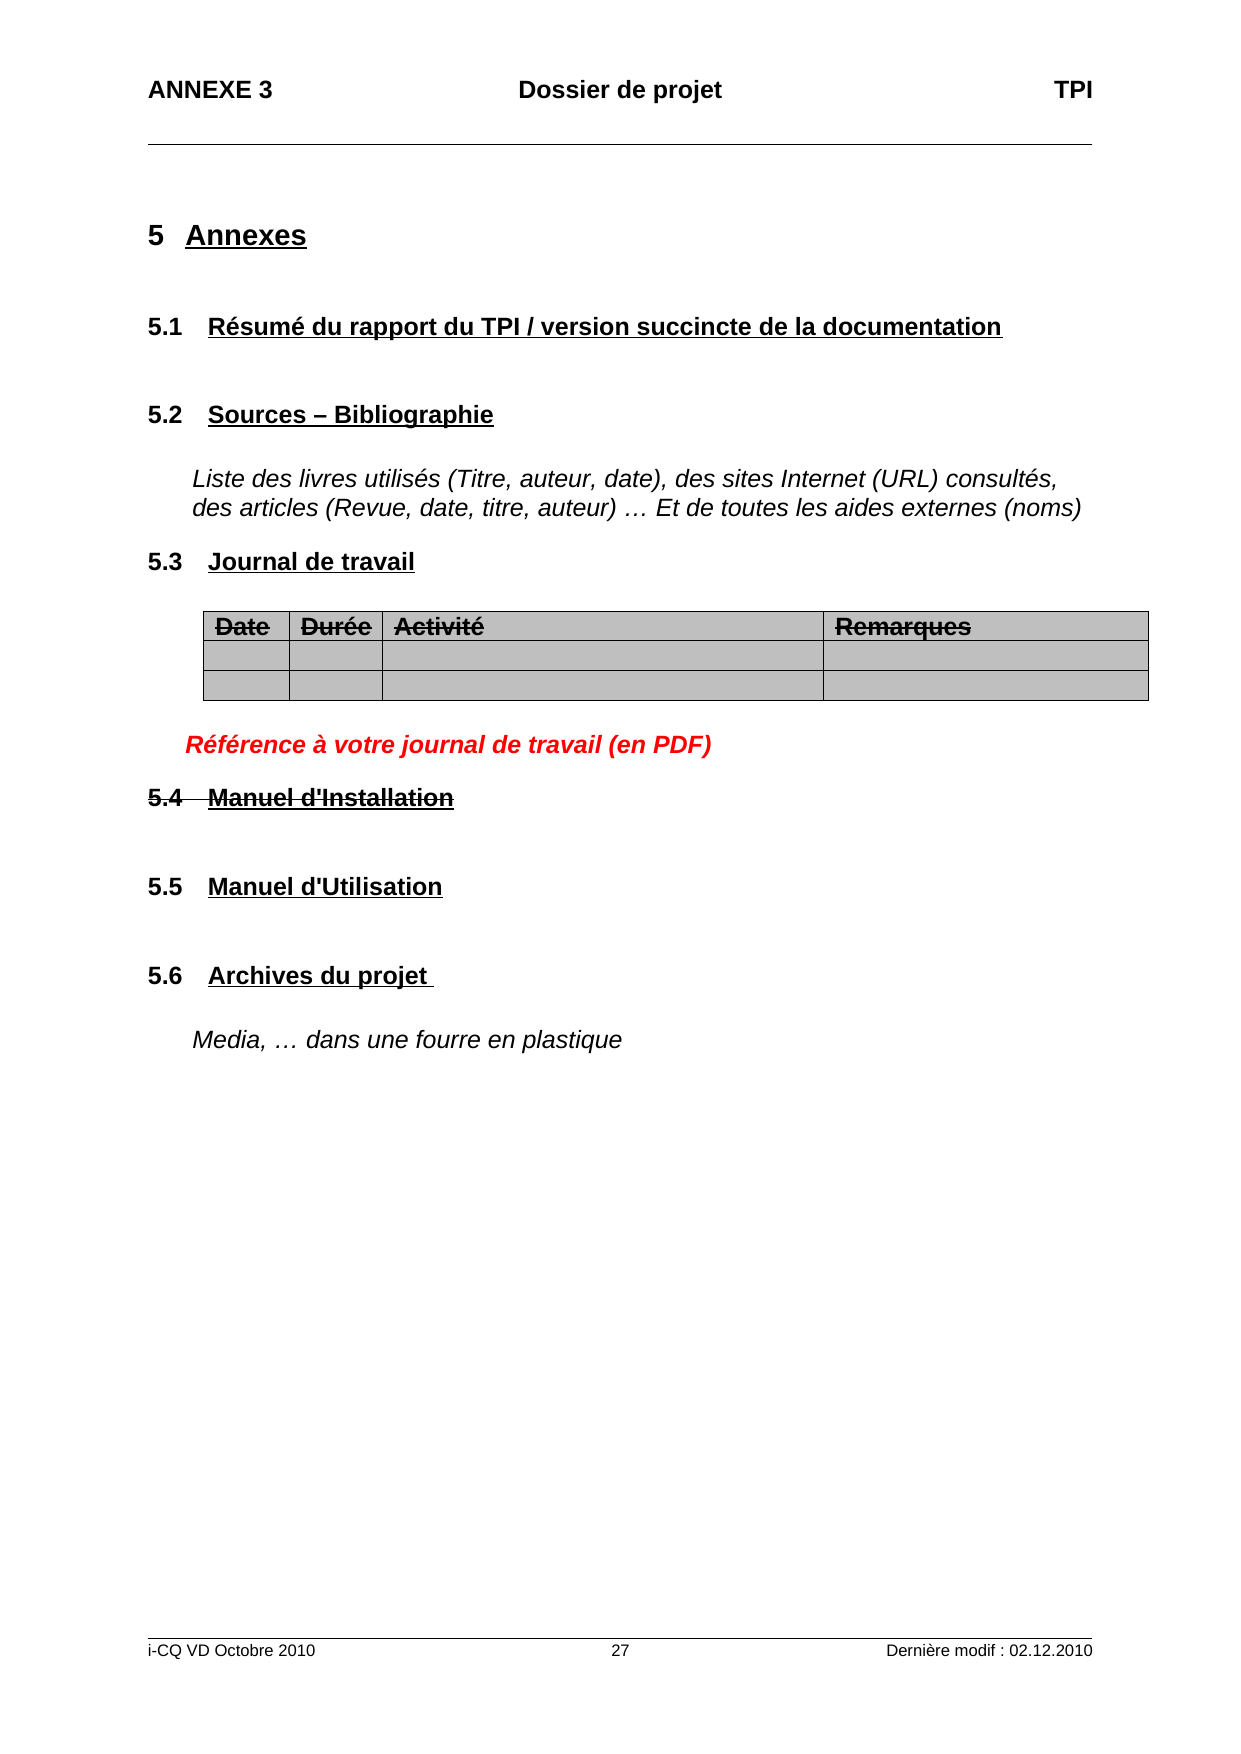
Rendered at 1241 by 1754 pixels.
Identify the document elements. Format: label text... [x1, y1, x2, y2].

table_cell [824, 671, 1148, 700]
table_cell [383, 641, 823, 670]
subtitle Annexes [148, 218, 1092, 252]
table_cell [204, 671, 289, 700]
table_cell [204, 641, 289, 670]
text Liste des livres utilisés (Titre, auteur, date), des sites Internet (URL) consultés, des articles (Revue, date, titre, auteur) … Et de toutes les aides externes (noms) [192, 464, 1092, 522]
text Référence à votre journal de travail (en PDF) [185, 730, 1092, 758]
table_cell [290, 671, 382, 700]
table_header Durée [290, 612, 382, 640]
text Media, … dans une fourre en plastique [192, 1025, 1092, 1053]
subtitle Résumé du rapport du TPI / version succincte de la documentation [148, 312, 1092, 341]
subtitle Journal de travail [148, 547, 1092, 576]
table_cell [383, 671, 823, 700]
table_cell [290, 641, 382, 670]
table_cell [824, 641, 1148, 670]
table_header Remarques [824, 612, 1148, 640]
table_header Date [204, 612, 289, 640]
subtitle Manuel d'Installation [148, 783, 1092, 812]
subtitle Sources – Bibliographie [148, 401, 1092, 429]
subtitle Archives du projet [148, 961, 1092, 990]
subtitle Manuel d'Utilisation [148, 872, 1092, 901]
table_header Activité [383, 612, 823, 640]
